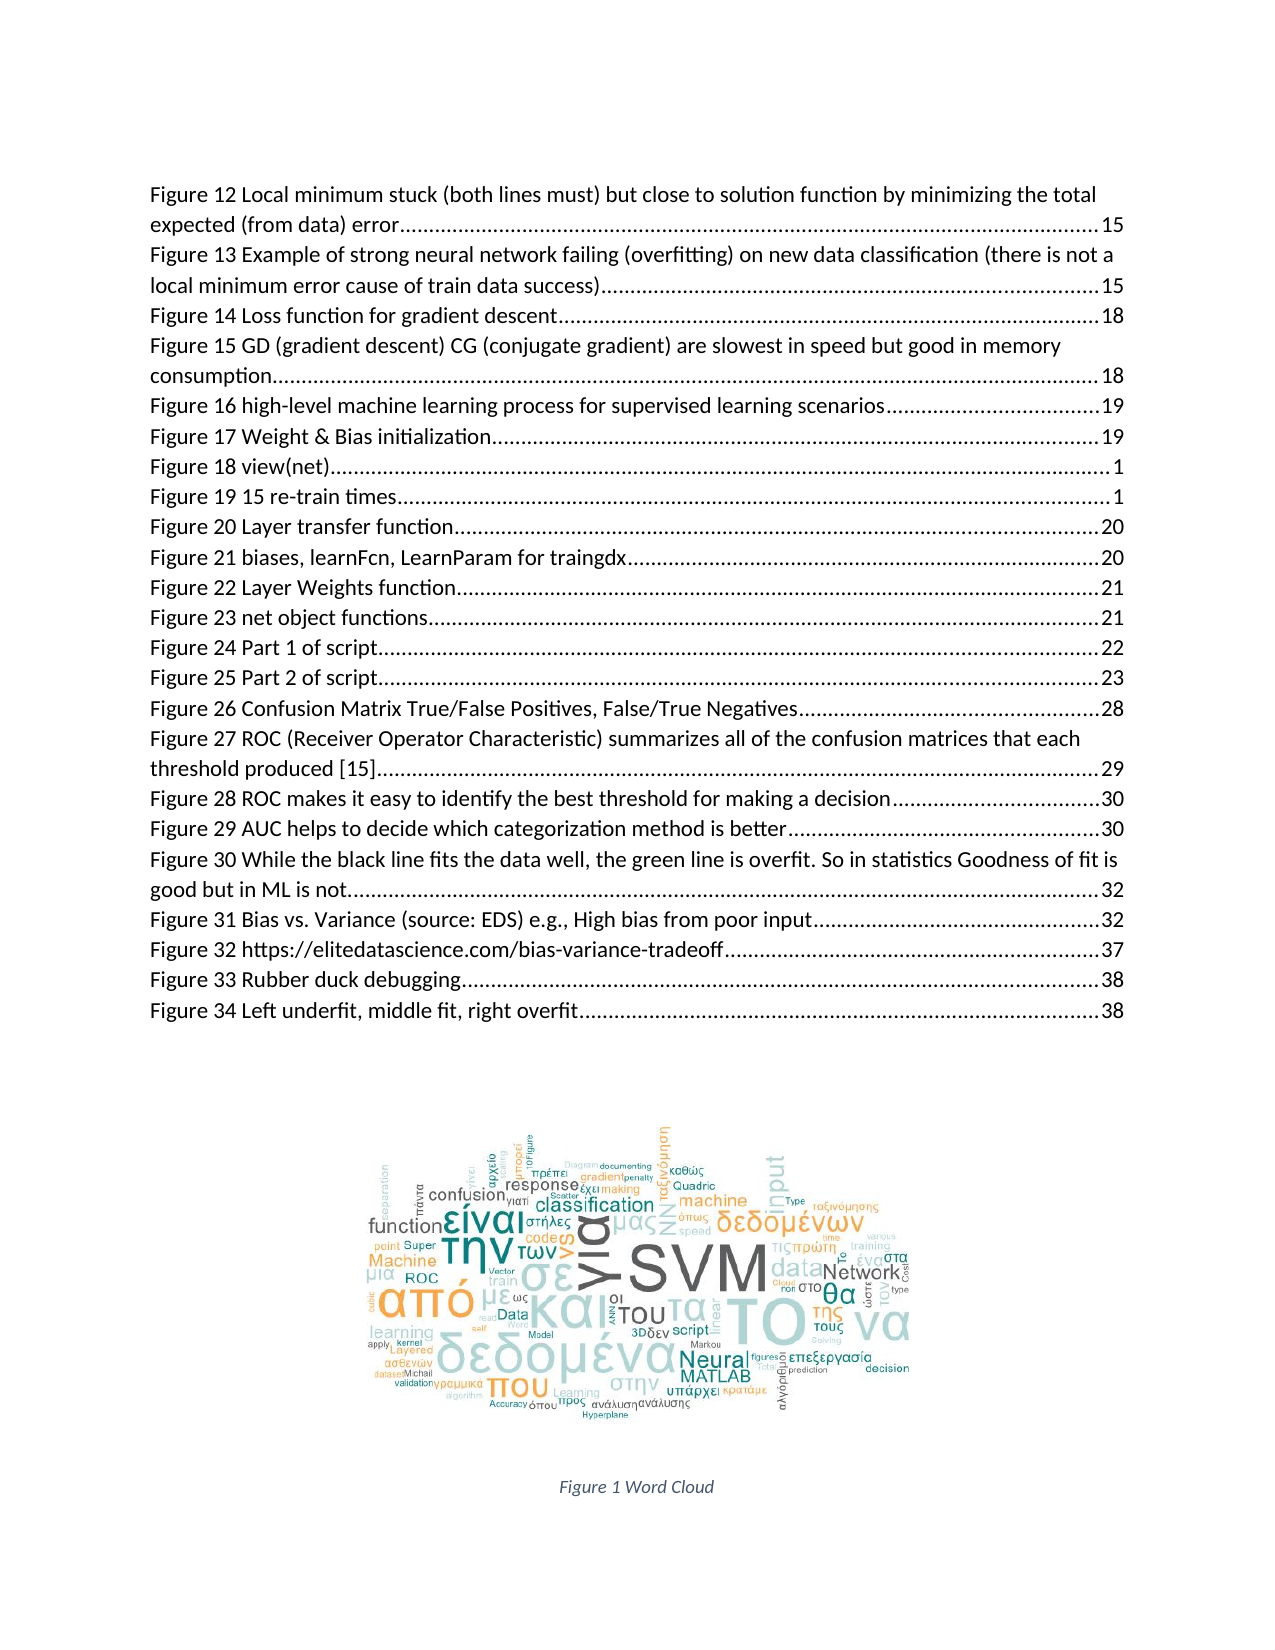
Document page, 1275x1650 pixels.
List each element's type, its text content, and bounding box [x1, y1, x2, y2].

text Figure 19 15 re-train times 1 [150, 482, 1125, 510]
text Figure 30 While the black line fits the data well, the green line is overfit. So in statistics Goodness of fit is good but in ML is not. 32 [150, 845, 1125, 903]
text Figure 28 ROC makes it easy to identify the best threshold for making a decision 30 [150, 784, 1125, 812]
text Figure 24 Part 1 of script 22 [150, 633, 1125, 661]
text Figure 12 Local minimum stuck (both lines must) but close to solution function by minimizing the total expected (from data) error 15 [150, 180, 1125, 238]
text Figure 33 Rubber duck debugging 38 [150, 966, 1125, 994]
text Figure 21 biases, learnFcn, LearnParam for traingdx 20 [150, 543, 1125, 571]
text Figure 17 Weight & Bias initialization 19 [150, 422, 1125, 450]
picture [366, 1119, 909, 1456]
text Figure 14 Loss function for gradient descent 18 [150, 301, 1125, 329]
text Figure 20 Layer transfer function 20 [150, 512, 1125, 541]
text Figure 34 Left underfit, middle fit, right overfit 38 [150, 996, 1125, 1024]
text Figure 16 high-level machine learning process for supervised learning scenarios 19 [150, 392, 1125, 420]
text Figure 23 net object functions 21 [150, 603, 1125, 631]
text Figure 13 Example of strong neural network failing (overfitting) on new data classification (there is not a local minimum error cause of train data success) 15 [150, 241, 1125, 299]
text Figure 15 GD (gradient descent) CG (conjugate gradient) are slowest in speed but good in memory consumption 18 [150, 331, 1125, 389]
text Figure 27 ROC (Receiver Operator Characteristic) summarizes all of the confusion matrices that each threshold produced [15] 29 [150, 724, 1125, 782]
text Figure 29 AUC helps to decide which categorization method is better 30 [150, 814, 1125, 843]
text Figure Word Cloud [150, 1475, 1125, 1498]
text Figure 22 Layer Weights function 21 [150, 573, 1125, 601]
text Figure 25 Part 2 of script 23 [150, 663, 1125, 692]
text Figure 32 https://elitedatascience.com/bias-variance-tradeoff 37 [150, 935, 1125, 963]
text Figure 18 view(net) 1 [150, 452, 1125, 480]
text Figure 26 Confusion Matrix True/False Positives, False/True Negatives 28 [150, 694, 1125, 722]
text Figure 31 Bias vs. Variance (source: EDS) e.g., High bias from poor input 32 [150, 905, 1125, 933]
